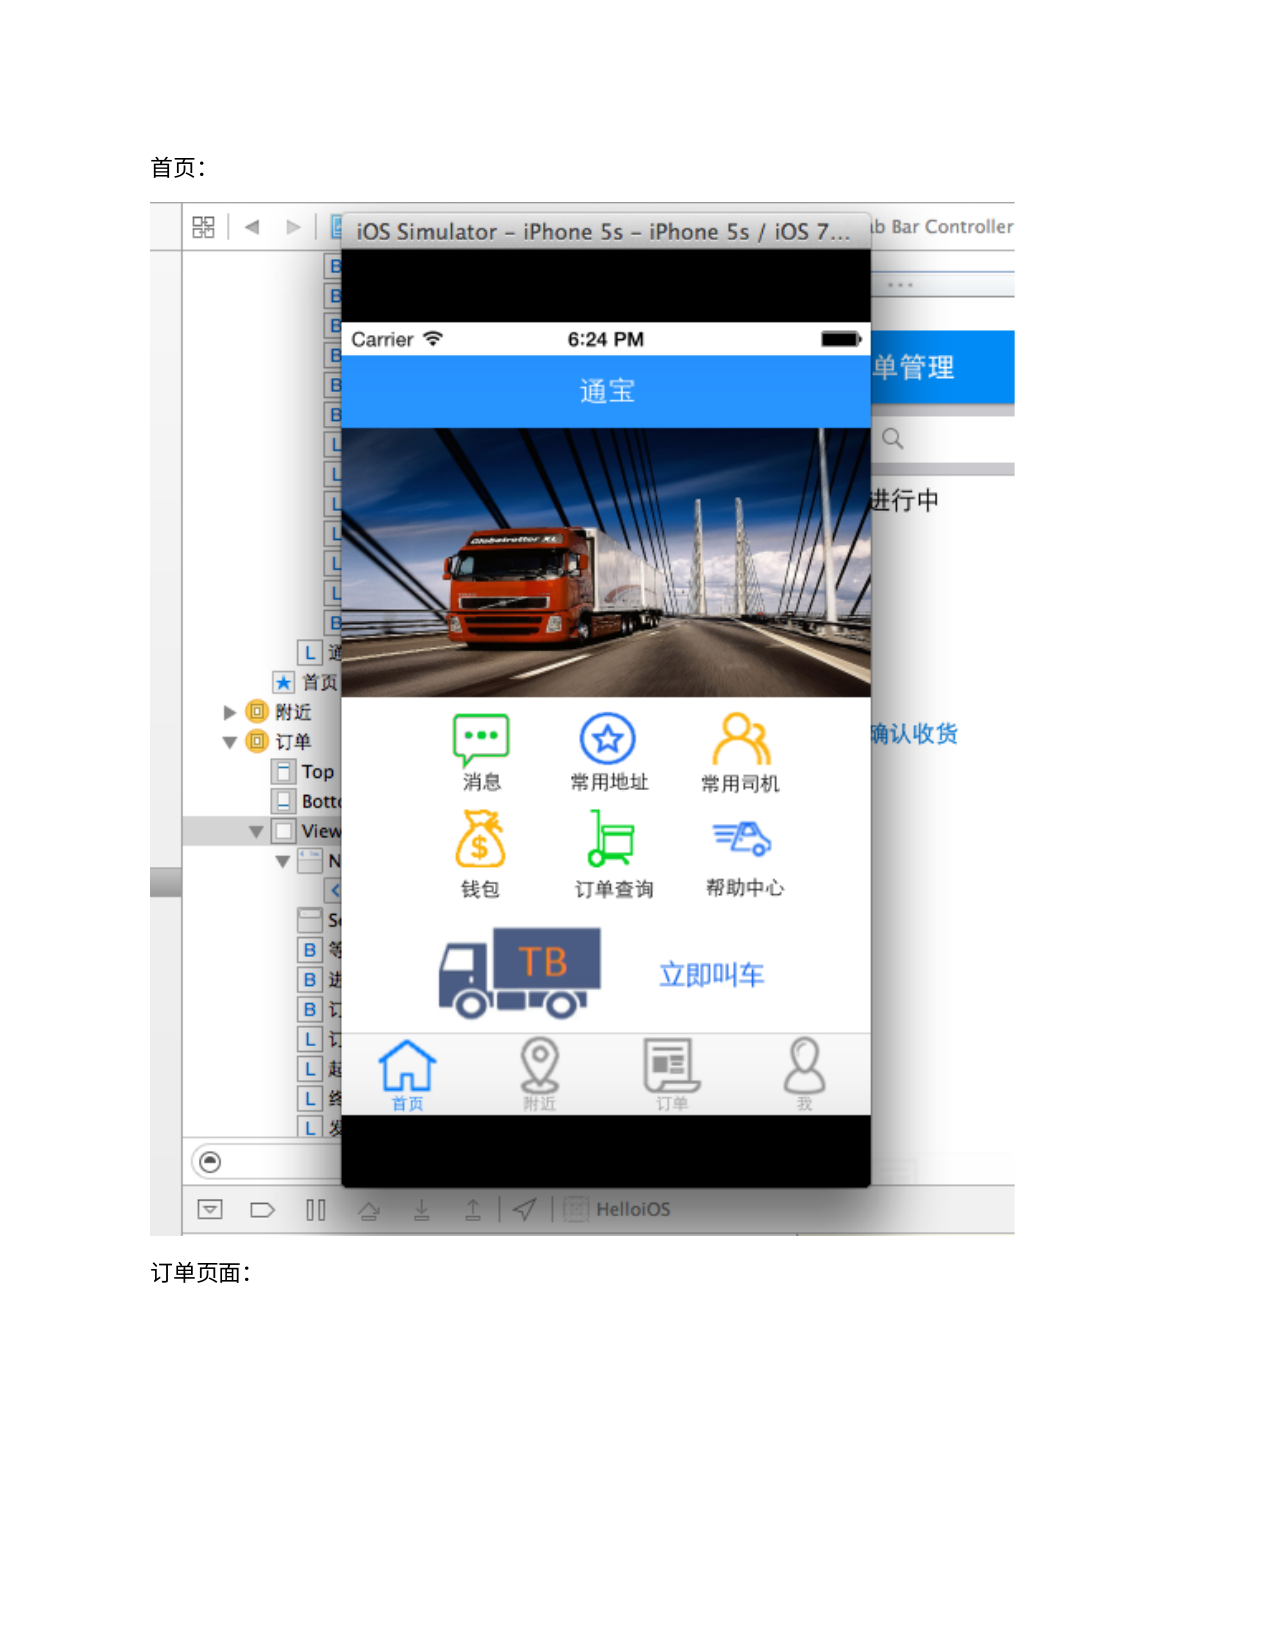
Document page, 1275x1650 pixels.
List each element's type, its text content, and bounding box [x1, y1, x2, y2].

text 订单页面： [150, 1255, 1125, 1288]
text 首页： [150, 150, 1125, 183]
picture [150, 202, 1015, 1236]
